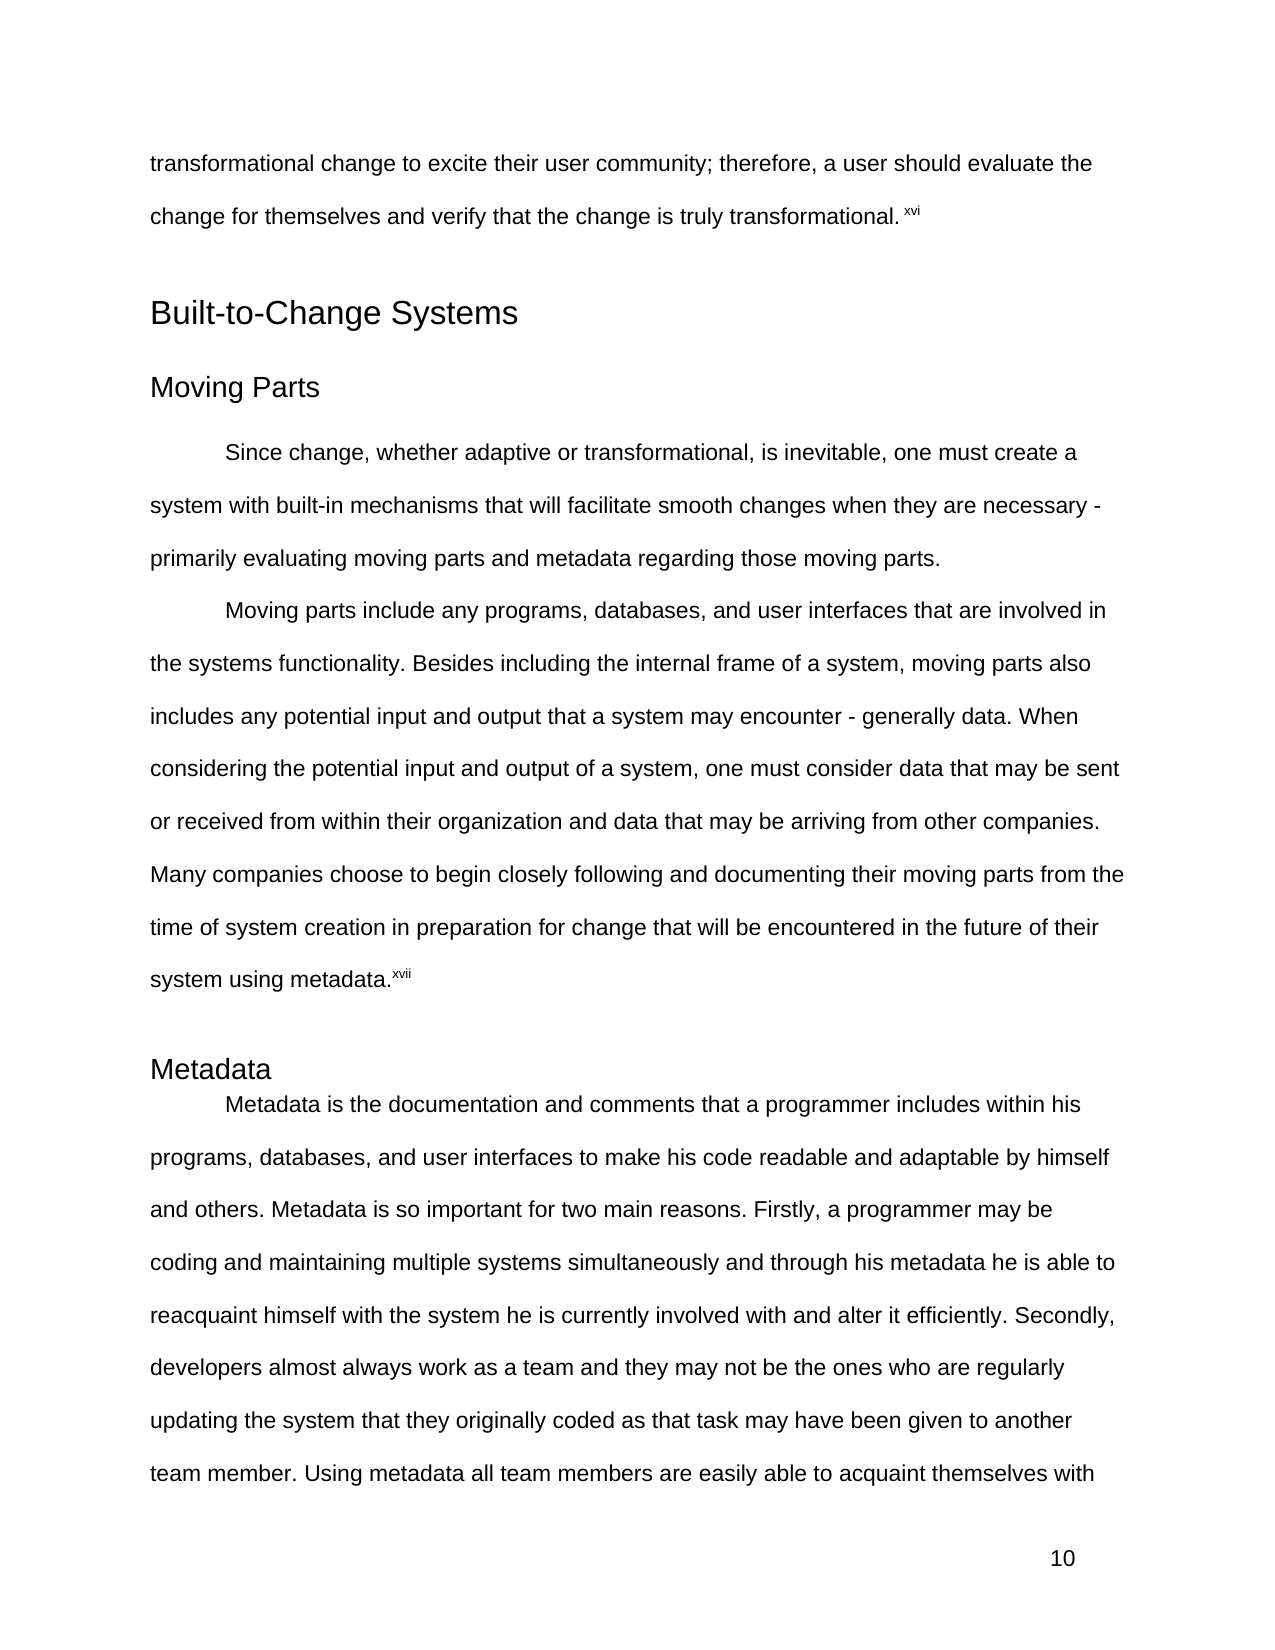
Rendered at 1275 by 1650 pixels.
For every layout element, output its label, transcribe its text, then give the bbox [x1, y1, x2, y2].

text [150, 150, 1125, 229]
text Since change, whether adaptive or transformational, is inevitable, one must create a system with built-in mechanisms that will facilitate smooth changes when they are necessary - primarily evaluating moving parts and metadata regarding those moving parts. [150, 439, 1125, 571]
subtitle Moving Parts [150, 370, 1125, 404]
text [150, 1091, 1125, 1486]
text Moving parts include any programs, databases, and user interfaces that are involved in the systems functionality. Besides including the internal frame of a system, moving parts also includes any potential input and output that a system may encounter - generally data. When considering the potential input and output of a system, one must consider data that may be sent or received from within their organization and data that may be arriving from other companies. Many companies choose to begin closely following and documenting their moving parts from the time of system creation in preparation for change that will be encountered in the future of their system using metadata. [150, 597, 1125, 993]
subtitle Built-to-Change Systems [150, 293, 1125, 331]
subtitle Metadata [150, 1052, 1125, 1086]
